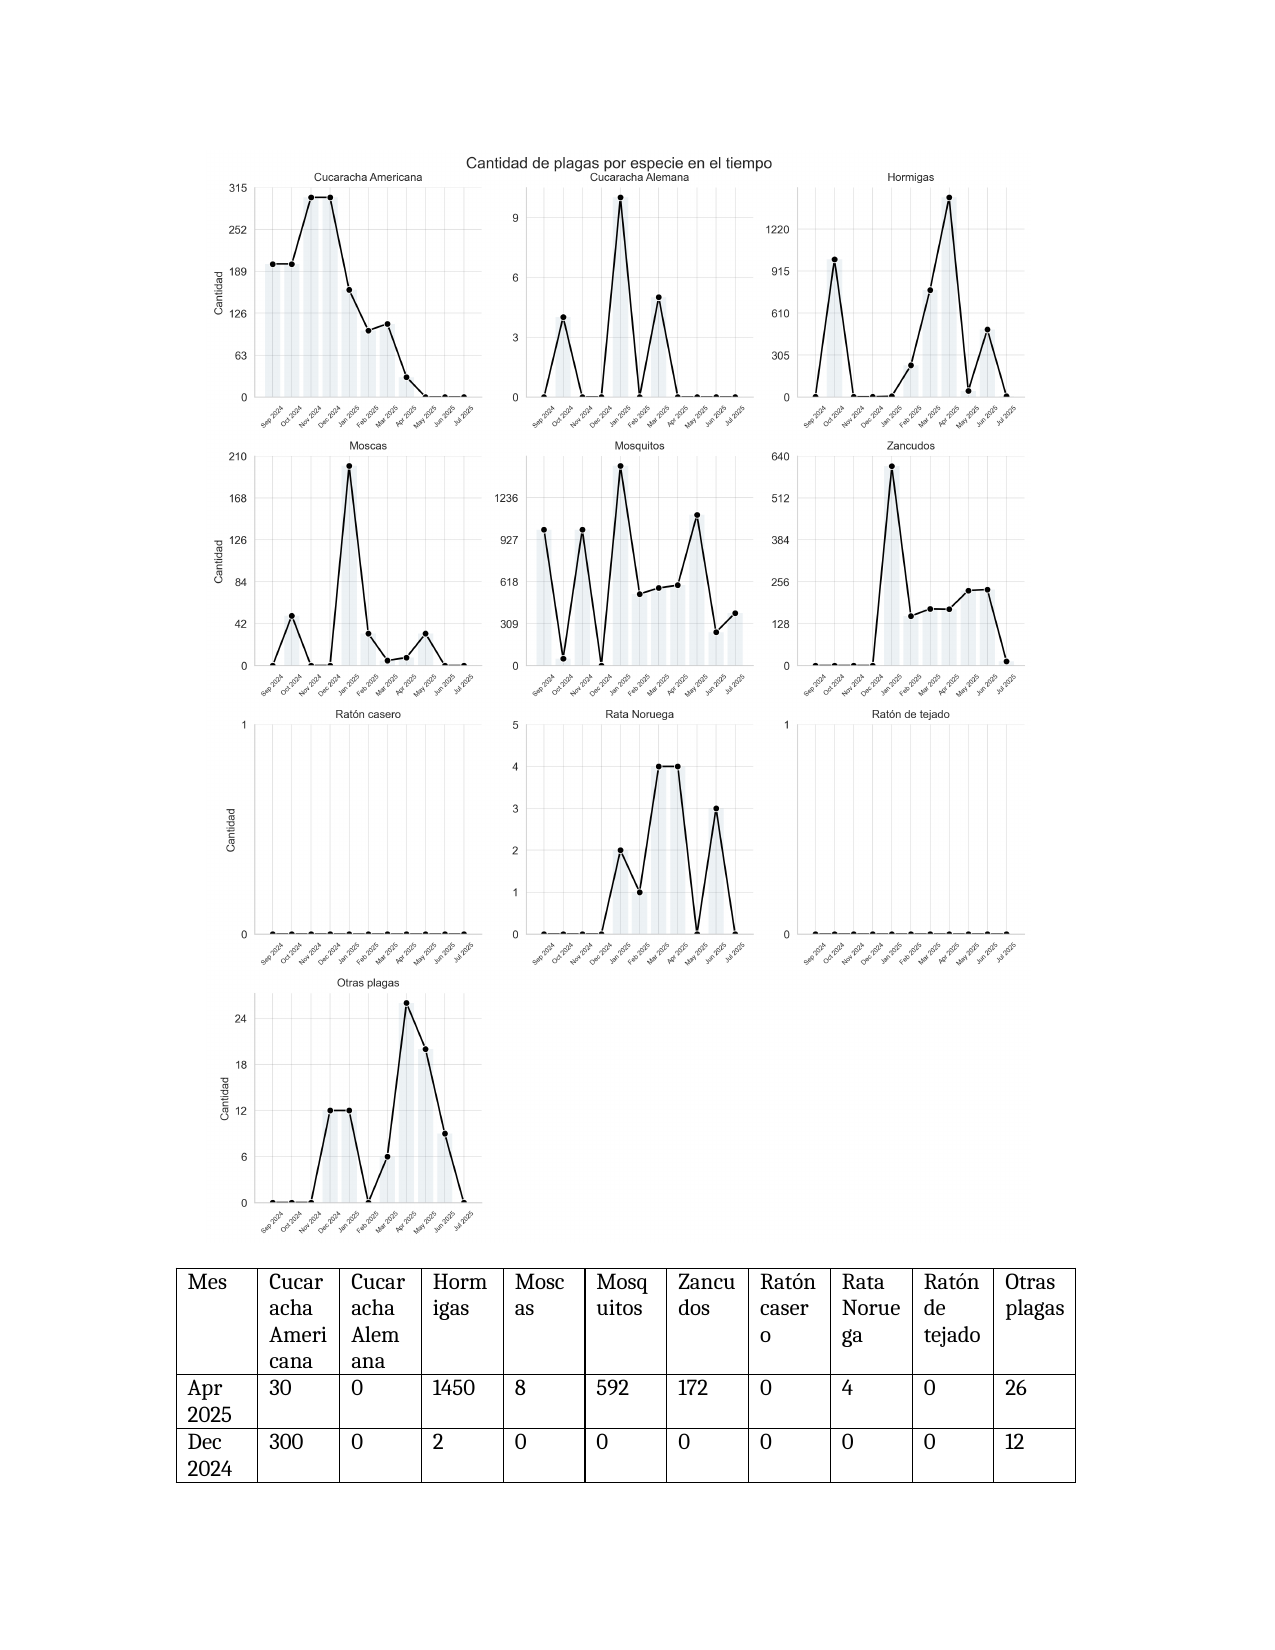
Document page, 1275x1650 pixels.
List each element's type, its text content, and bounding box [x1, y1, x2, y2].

table_header Mosquitos [586, 1269, 666, 1374]
table_cell 172 [667, 1375, 748, 1428]
table_cell 0 [831, 1429, 912, 1482]
table_cell 2 [422, 1429, 503, 1482]
table_cell 0 [340, 1429, 421, 1482]
table_header Ratón casero [749, 1269, 830, 1374]
table_header Ratón de tejado [913, 1269, 993, 1374]
table_cell 0 [586, 1429, 666, 1482]
table_cell 0 [667, 1429, 748, 1482]
table_header Mes [177, 1269, 257, 1374]
table_header Rata Noruega [831, 1269, 912, 1374]
table_cell 592 [586, 1375, 666, 1428]
table_header Moscas [504, 1269, 584, 1374]
table_cell 12 [994, 1429, 1075, 1482]
table_cell 0 [504, 1429, 584, 1482]
table_header Cucaracha Americana [258, 1269, 339, 1374]
table_cell Dec 2024 [177, 1429, 257, 1482]
table_cell 0 [913, 1375, 993, 1428]
table_cell 4 [831, 1375, 912, 1428]
table_cell 1450 [422, 1375, 503, 1428]
table_cell 8 [504, 1375, 584, 1428]
table_cell 0 [913, 1429, 993, 1482]
table_cell 0 [749, 1429, 830, 1482]
table_header Cucaracha Alemana [340, 1269, 421, 1374]
table_cell 0 [749, 1375, 830, 1428]
table_header Hormigas [422, 1269, 503, 1374]
table_header Otras plagas [994, 1269, 1075, 1374]
table_cell 0 [340, 1375, 421, 1428]
table_header Zancudos [667, 1269, 748, 1374]
table_cell 300 [258, 1429, 339, 1482]
table_cell 26 [994, 1375, 1075, 1428]
table_cell 30 [258, 1375, 339, 1428]
picture [206, 150, 1032, 1243]
table_cell Apr 2025 [177, 1375, 257, 1428]
